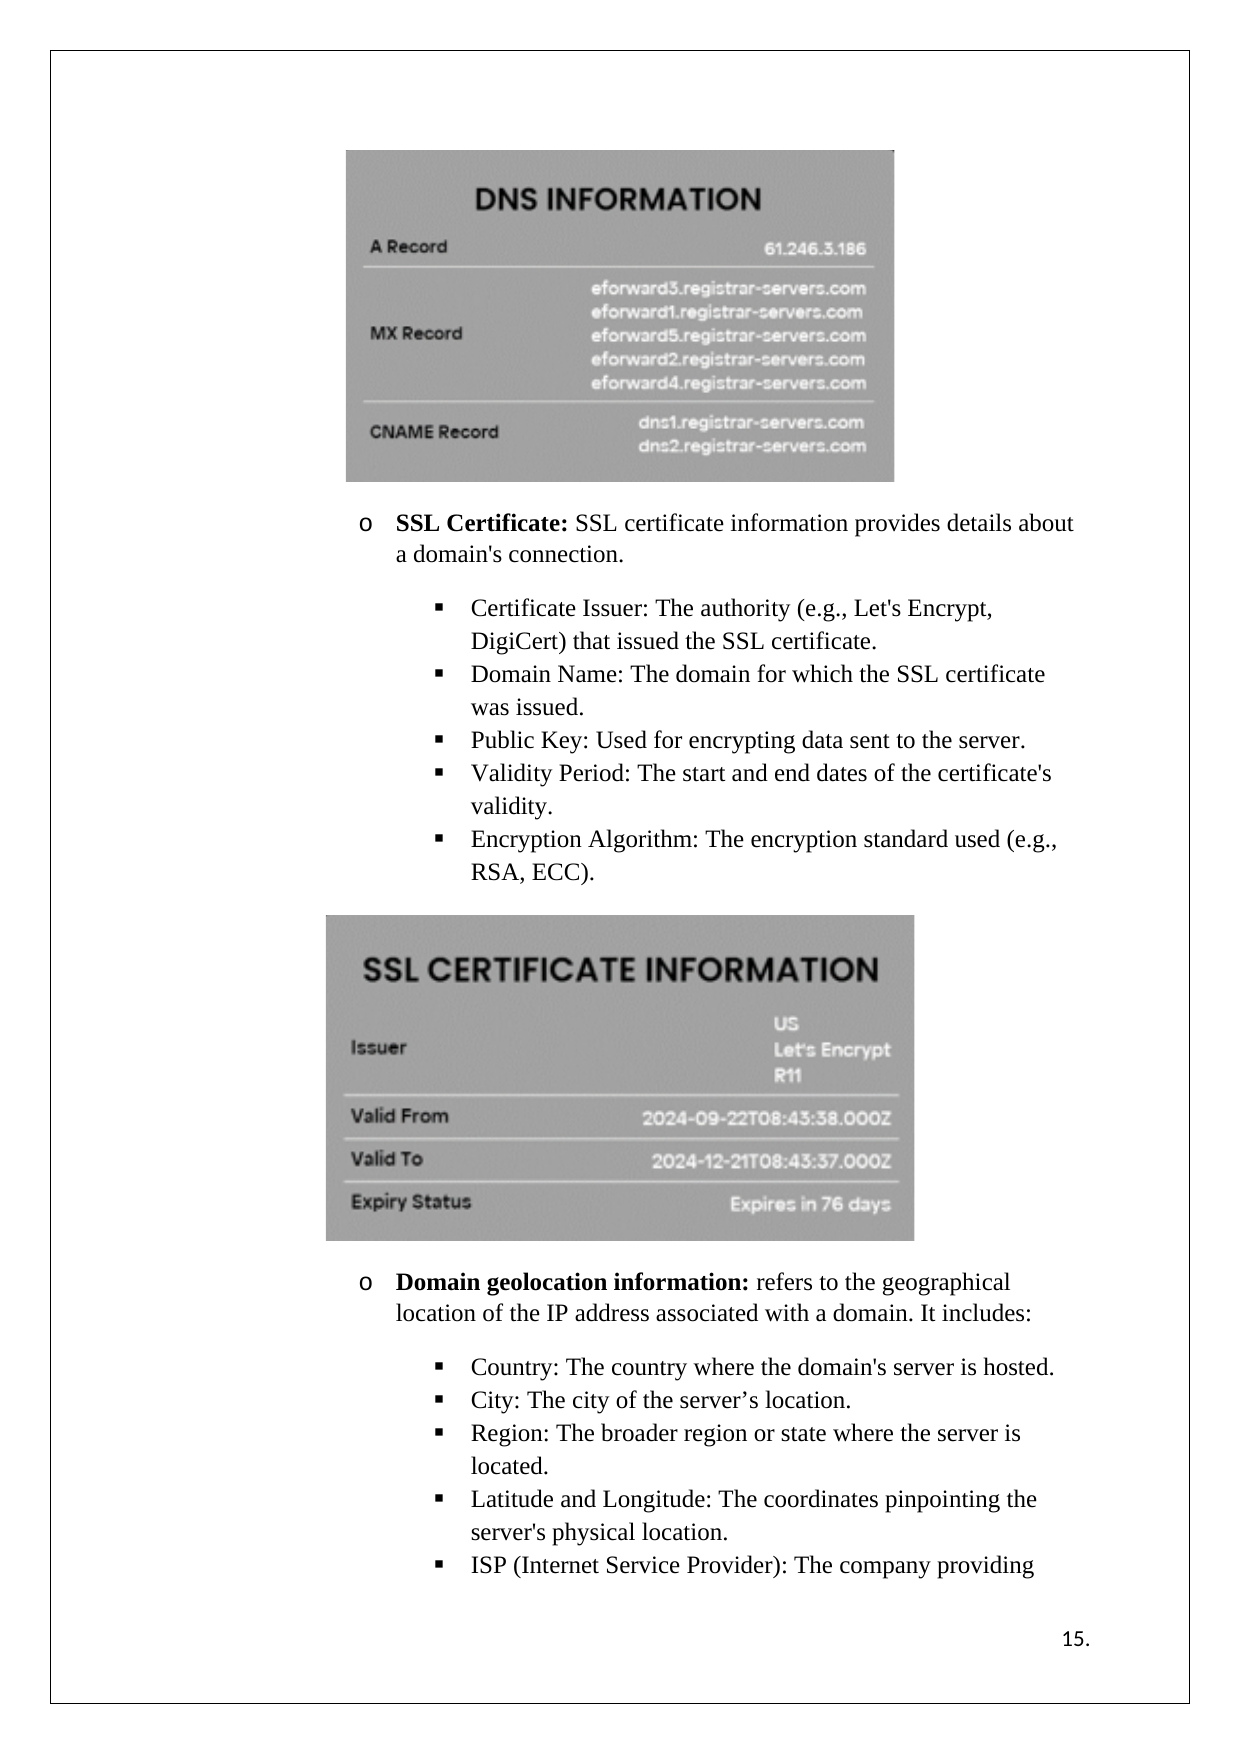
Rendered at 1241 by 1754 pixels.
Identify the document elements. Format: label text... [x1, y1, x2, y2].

list Public Key: Used for encrypting data sent to the server. [433, 725, 1090, 754]
list Region: The broader region or state where the server is located. [433, 1418, 1090, 1480]
list Encryption Algorithm: The encryption standard used (e.g., RSA, ECC). [433, 824, 1090, 886]
list Validity Period: The start and end dates of the certificate's validity. [433, 758, 1090, 820]
picture [325, 915, 915, 1241]
list Country: The country where the domain's server is hosted. [433, 1352, 1090, 1381]
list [433, 1550, 1090, 1579]
list City: The city of the server’s location. [433, 1385, 1090, 1414]
list Certificate Issuer: The authority (e.g., Let's Encrypt, DigiCert) that issued the SSL certificate. [433, 593, 1090, 655]
list Latitude and Longitude: The coordinates pinpointing the server's physical location. [433, 1484, 1090, 1546]
list SSL Certificate: SSL certificate information provides details about a domain's connection. [358, 508, 1090, 568]
picture [345, 150, 895, 482]
list Domain geolocation information: refers to the geographical location of the IP address associated with a domain. It includes: [358, 1267, 1090, 1327]
list Domain Name: The domain for which the SSL certificate was issued. [433, 659, 1090, 721]
